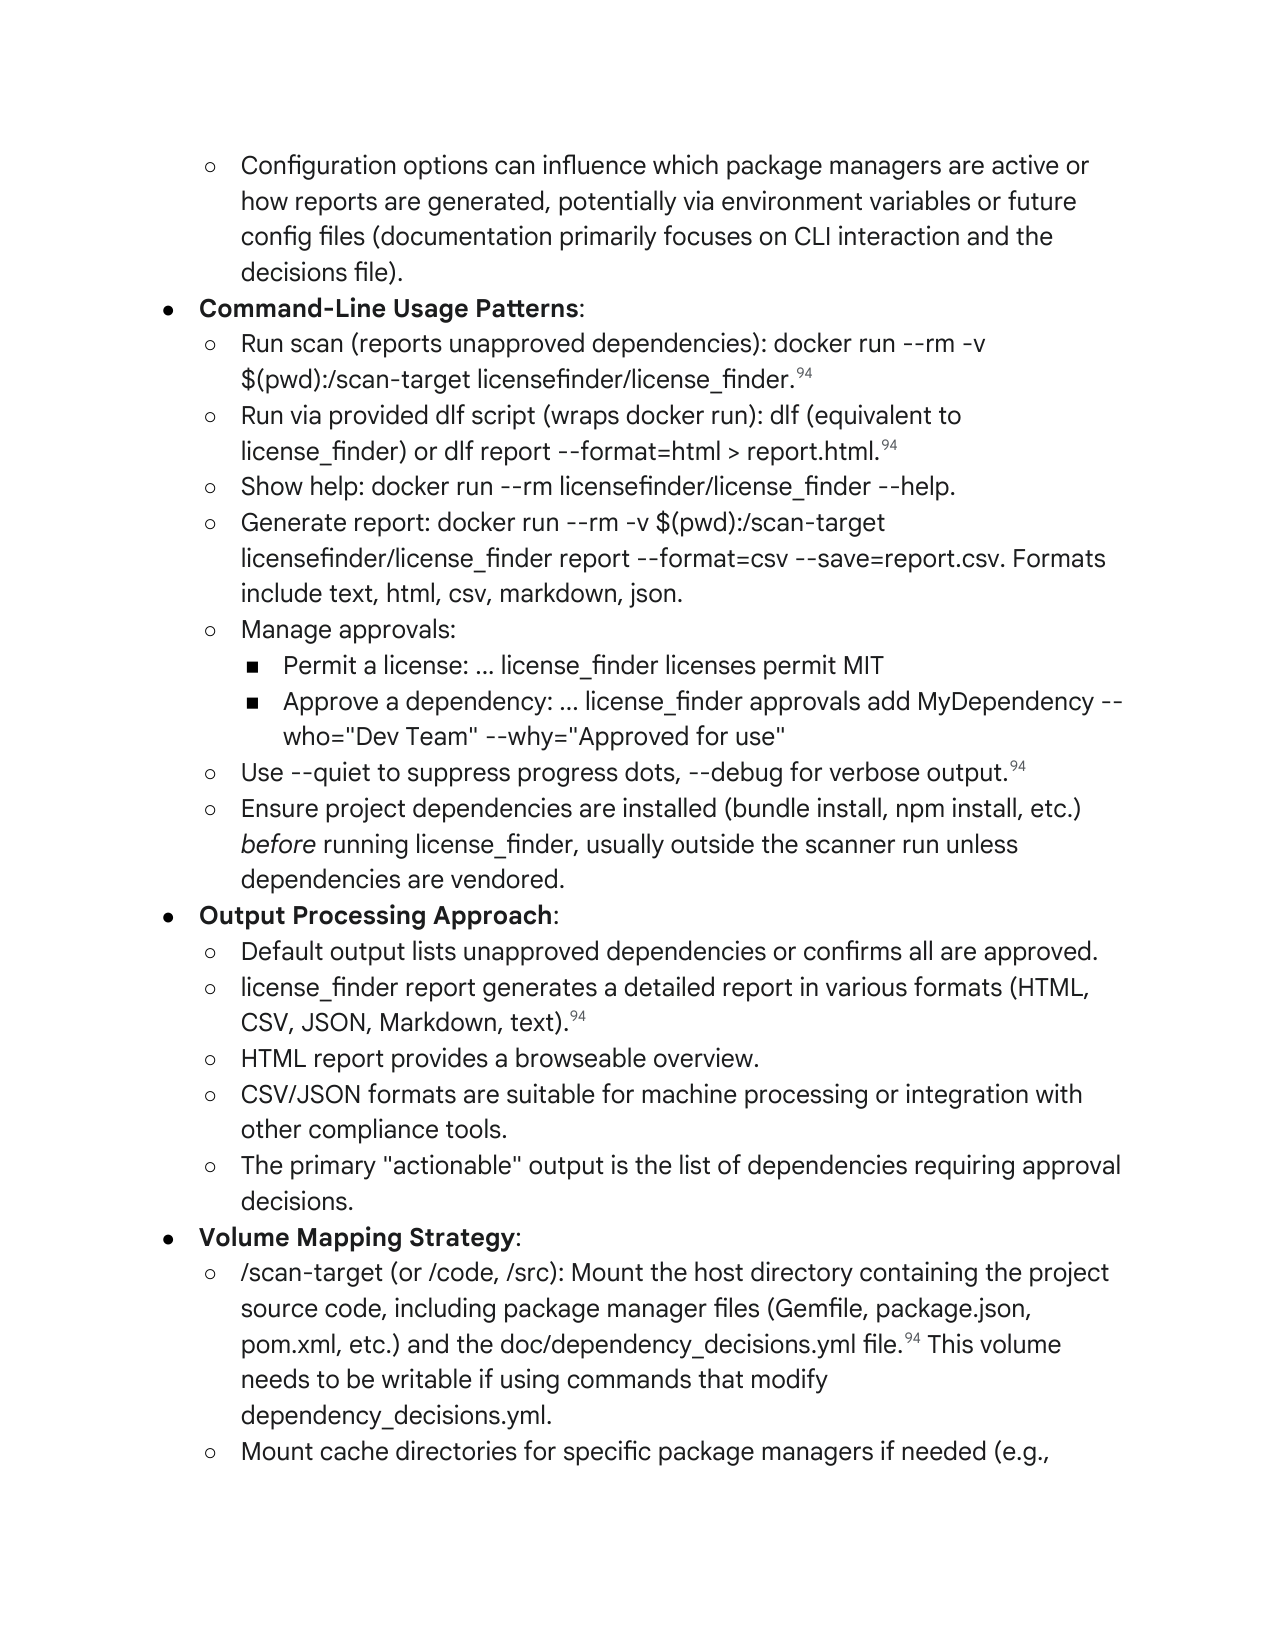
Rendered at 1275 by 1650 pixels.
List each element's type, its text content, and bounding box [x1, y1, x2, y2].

list Default output lists unapproved dependencies or confirms all are approved. [203, 936, 1125, 967]
list Output Processing Approach: [161, 900, 1125, 932]
list Run scan (reports unapproved dependencies): docker run --rm -v $(pwd):/scan-target licensefinder/license_finder.94 [203, 329, 1125, 396]
list Manage approvals: [203, 614, 1125, 646]
list Generate report: docker run --rm -v $(pwd):/scan-target licensefinder/license_finder report --format=csv --save=report.csv. Formats include text, html, csv, markdown, json. [203, 507, 1125, 610]
list Approve a dependency: ... license_finder approvals add MyDependency --who="Dev Team" --why="Approved for use" [245, 686, 1125, 753]
list /scan-target (or /code, /src): Mount the host directory containing the project source code, including package manager files (Gemfile, package.json, pom.xml, etc.) and the doc/dependency_decisions.yml file.94 This volume needs to be writable if using commands that modify dependency_decisions.yml. [203, 1258, 1125, 1432]
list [203, 1436, 1125, 1468]
list Permit a license: ... license_finder licenses permit MIT [245, 650, 1125, 682]
list HTML report provides a browseable overview. [203, 1043, 1125, 1074]
list Use --quiet to suppress progress dots, --debug for verbose output.94 [203, 757, 1125, 789]
list Configuration options can influence which package managers are active or how reports are generated, potentially via environment variables or future config files (documentation primarily focuses on CLI interaction and the decisions file). [203, 150, 1125, 288]
list The primary "actionable" output is the list of dependencies requiring approval decisions. [203, 1150, 1125, 1217]
list CSV/JSON formats are suitable for machine processing or integration with other compliance tools. [203, 1079, 1125, 1146]
list Command-Line Usage Patterns: [161, 293, 1125, 324]
list Show help: docker run --rm licensefinder/license_finder --help. [203, 472, 1125, 503]
list Volume Mapping Strategy: [161, 1222, 1125, 1253]
list Ensure project dependencies are installed (bundle install, npm install, etc.) before running license_finder, usually outside the scanner run unless dependencies are vendored. [203, 793, 1125, 896]
list Run via provided dlf script (wraps docker run): dlf (equivalent to license_finder) or dlf report --format=html > report.html.94 [203, 400, 1125, 467]
list license_finder report generates a detailed report in various formats (HTML, CSV, JSON, Markdown, text).94 [203, 972, 1125, 1039]
